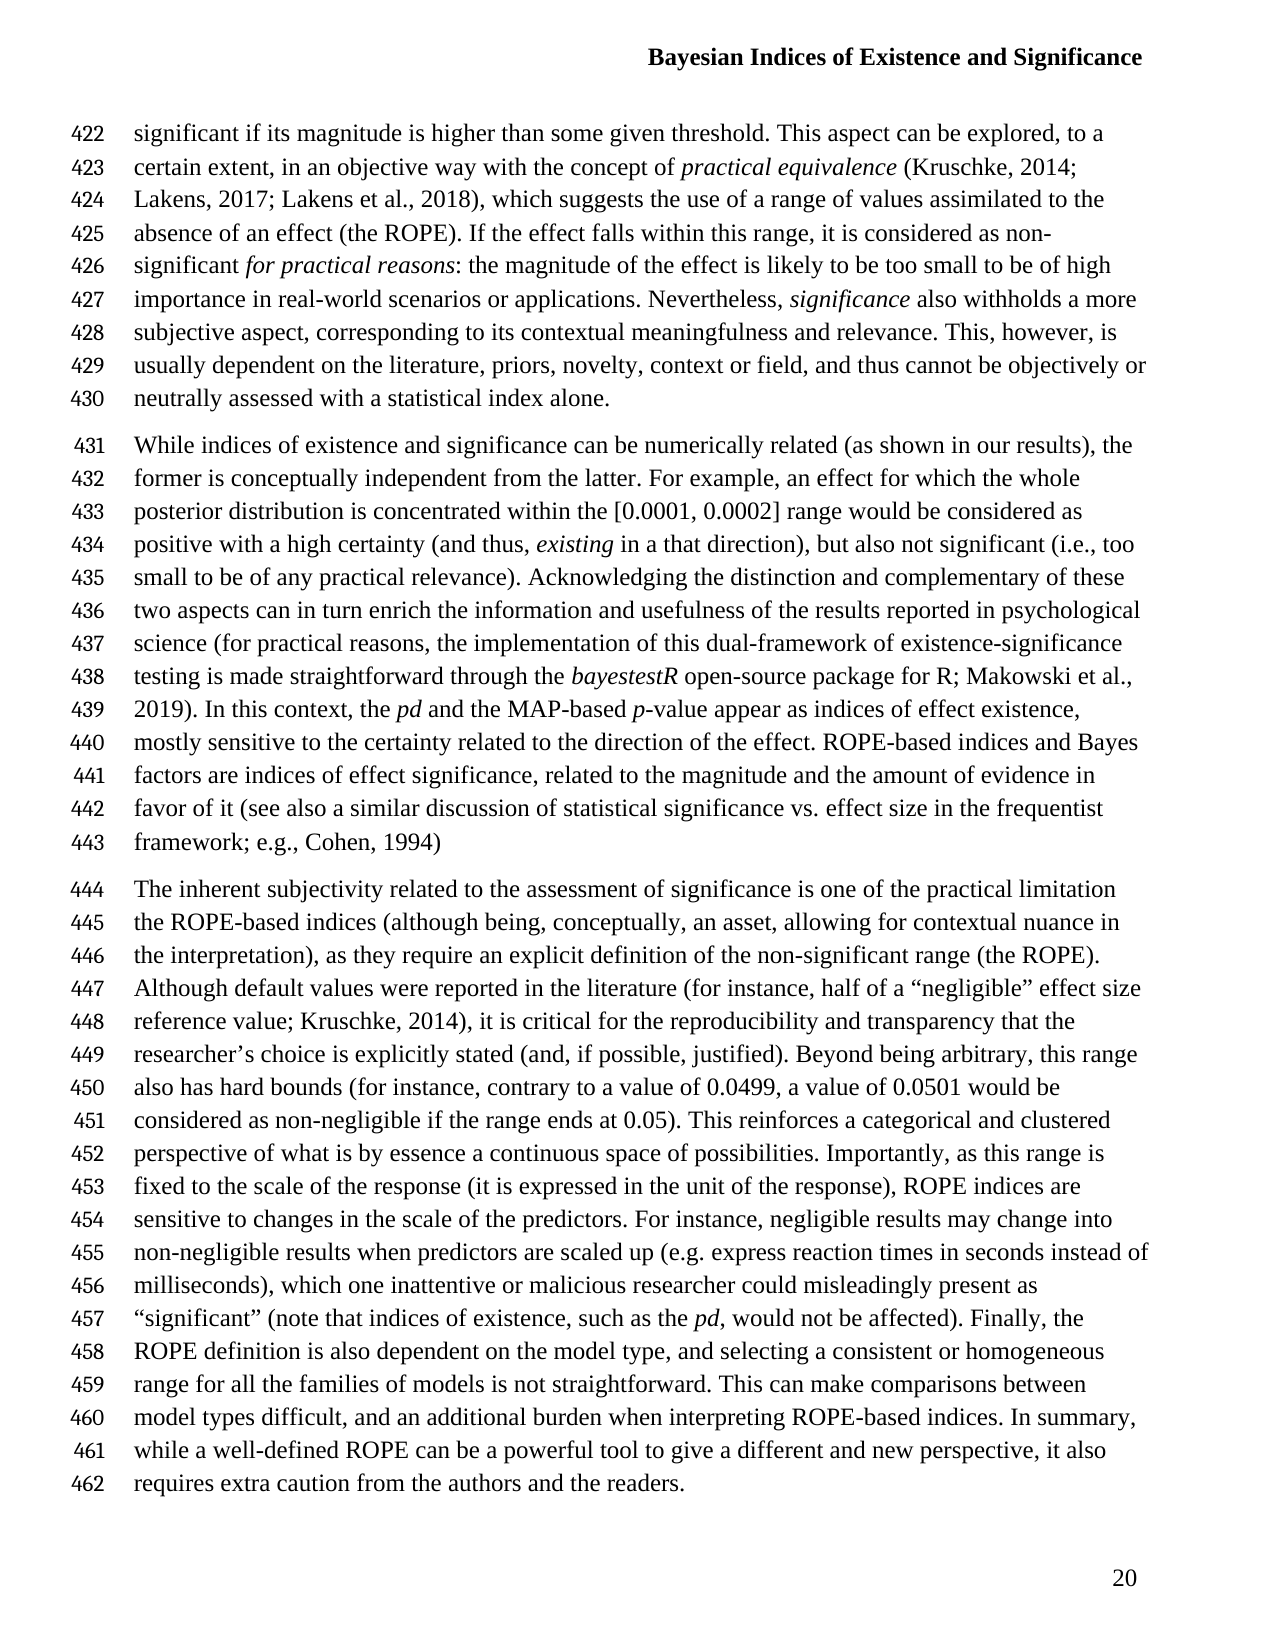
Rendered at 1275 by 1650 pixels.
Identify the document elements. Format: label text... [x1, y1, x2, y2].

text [133, 118, 1152, 411]
text While indices of existence and significance can be numerically related (as shown in our results), the former is conceptually independent from the latter. For example, an effect for which the whole posterior distribution is concentrated within the [0.0001, 0.0002] range would be considered as positive with a high certainty (and thus, existing in a that direction), but also not significant (i.e., too small to be of any practical relevance). Acknowledging the distinction and complementary of these two aspects can in turn enrich the information and usefulness of the results reported in psychological science (for practical reasons, the implementation of this dual-framework of existence-significance testing is made straightforward through the bayestestR open-source package for R; Makowski et al., 2019). In this context, the pd and the MAP-based p-value appear as indices of effect existence, mostly sensitive to the certainty related to the direction of the effect. ROPE-based indices and Bayes factors are indices of effect significance, related to the magnitude and the amount of evidence in favor of it (see also a similar discussion of statistical significance vs. effect size in the frequentist framework; e.g., Cohen, 1994) [133, 430, 1152, 855]
text The inherent subjectivity related to the assessment of significance is one of the practical limitation the ROPE-based indices (although being, conceptually, an asset, allowing for contextual nuance in the interpretation), as they require an explicit definition of the non-significant range (the ROPE). Although default values were reported in the literature (for instance, half of a “negligible” effect size reference value; Kruschke, 2014), it is critical for the reproducibility and transparency that the researcher’s choice is explicitly stated (and, if possible, justified). Beyond being arbitrary, this range also has hard bounds (for instance, contrary to a value of 0.0499, a value of 0.0501 would be considered as non-negligible if the range ends at 0.05). This reinforces a categorical and clustered perspective of what is by essence a continuous space of possibilities. Importantly, as this range is fixed to the scale of the response (it is expressed in the unit of the response), ROPE indices are sensitive to changes in the scale of the predictors. For instance, negligible results may change into non-negligible results when predictors are scaled up (e.g. express reaction times in seconds instead of milliseconds), which one inattentive or malicious researcher could misleadingly present as “significant” (note that indices of existence, such as the pd, would not be affected). Finally, the ROPE definition is also dependent on the model type, and selecting a consistent or homogeneous range for all the families of models is not straightforward. This can make comparisons between model types difficult, and an additional burden when interpreting ROPE-based indices. In summary, while a well-defined ROPE can be a powerful tool to give a different and new perspective, it also requires extra caution from the authors and the readers. [133, 874, 1152, 1497]
